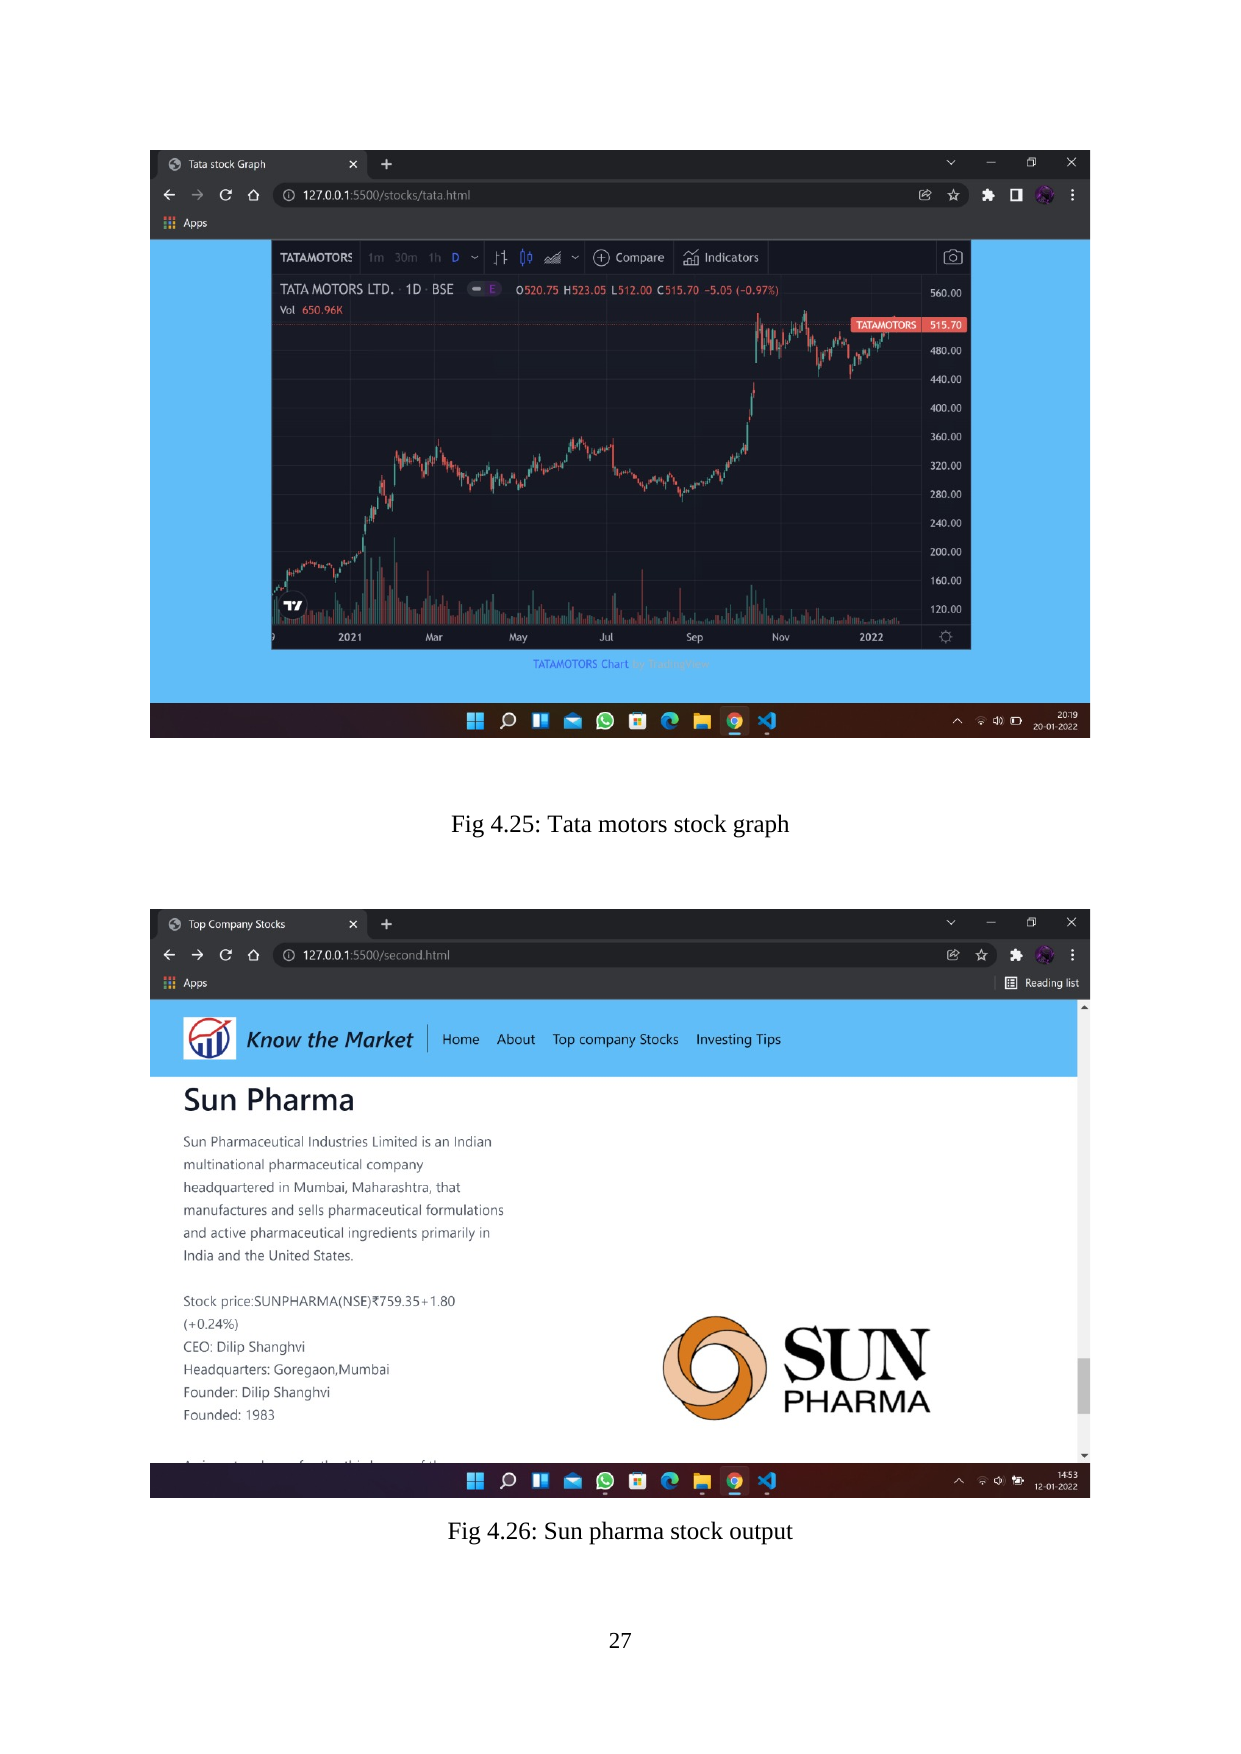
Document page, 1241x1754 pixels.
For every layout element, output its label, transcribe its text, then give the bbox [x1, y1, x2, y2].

text Fig 4.26: Sun pharma stock output [150, 1516, 1090, 1545]
picture [150, 909, 1091, 1498]
text Fig 4.25: Tata motors stock graph [150, 809, 1090, 838]
